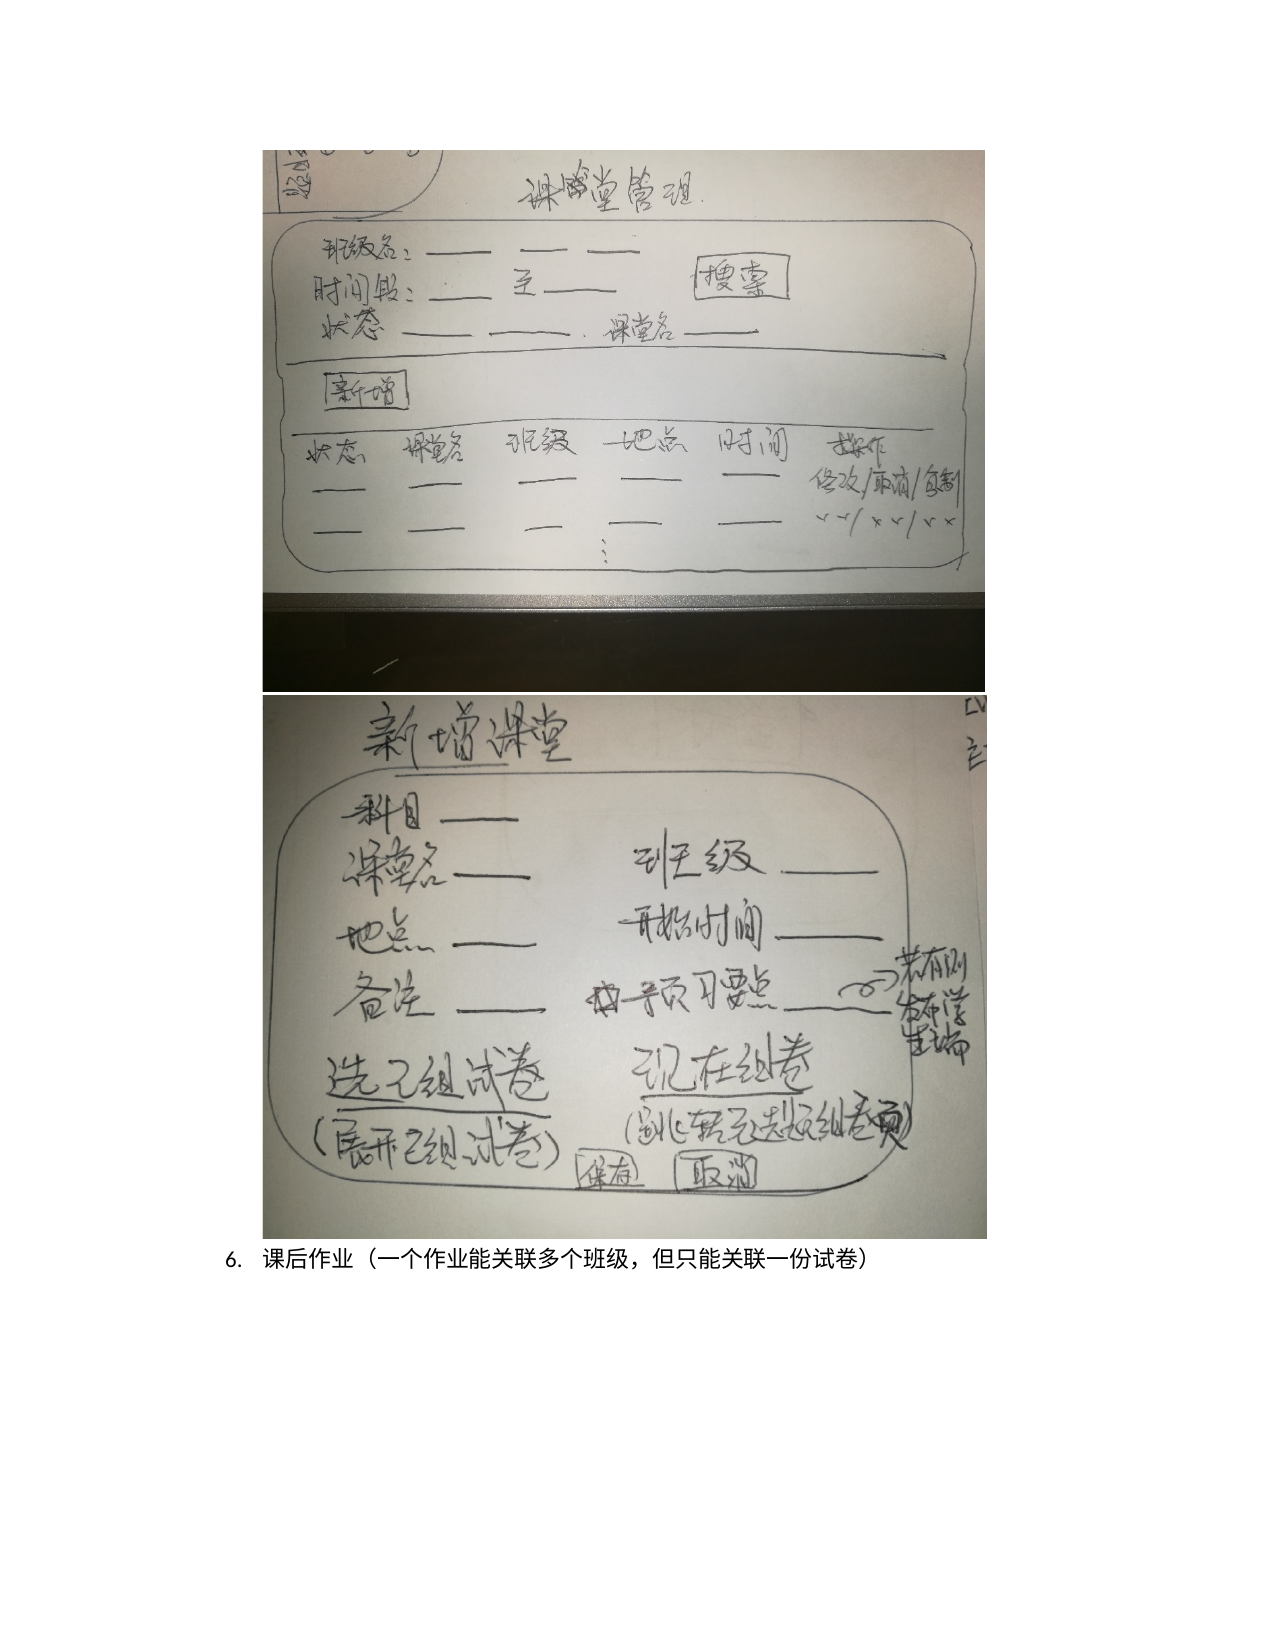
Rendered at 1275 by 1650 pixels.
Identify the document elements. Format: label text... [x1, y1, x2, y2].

list 课后作业（一个作业能关联多个班级，但只能关联一份试卷） [225, 1241, 1125, 1274]
picture [263, 695, 986, 1239]
picture [262, 150, 985, 692]
